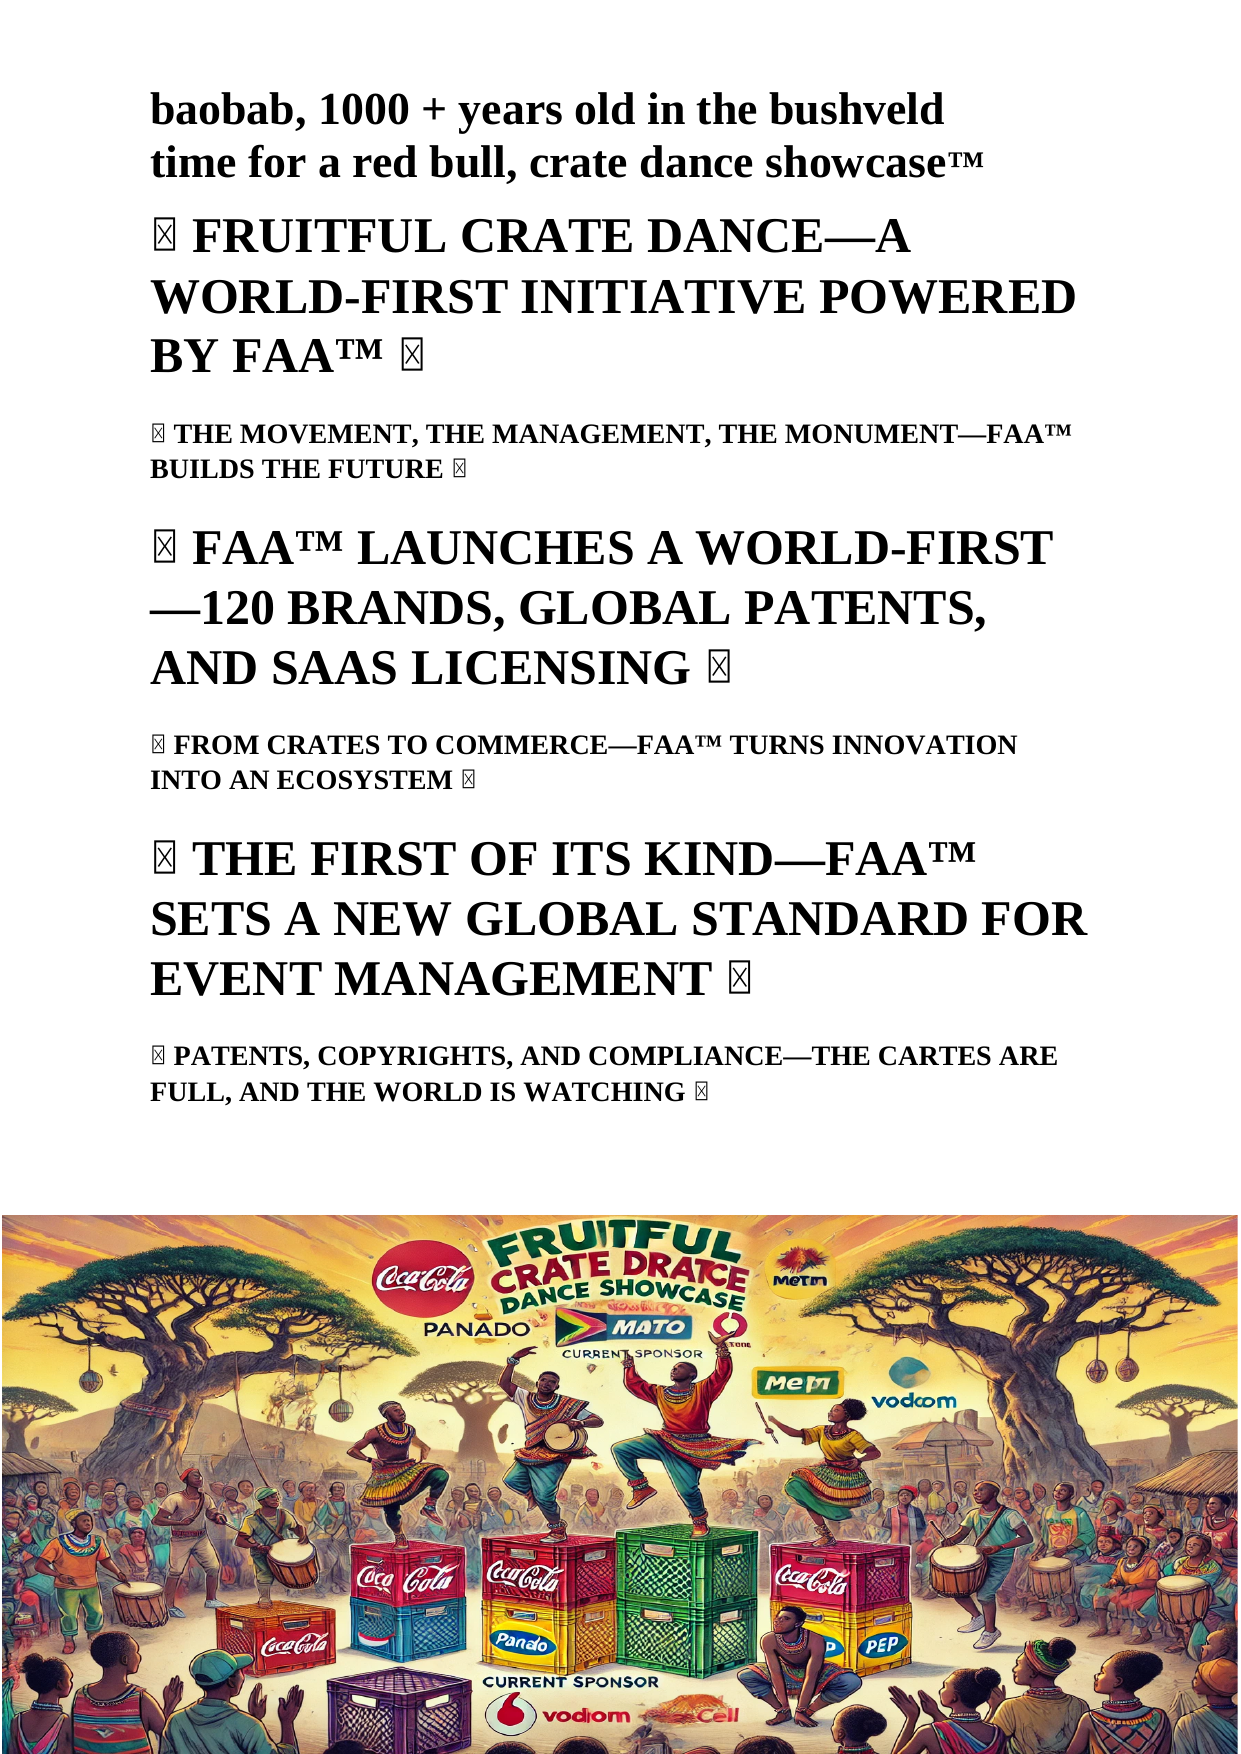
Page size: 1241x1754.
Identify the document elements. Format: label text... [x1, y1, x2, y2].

text 🍃 THE FIRST OF ITS KIND—FAA™ SETS A NEW GLOBAL STANDARD FOR EVENT MANAGEMENT 🍃 [150, 826, 1090, 1009]
text 🌱 FROM CRATES TO COMMERCE—FAA™ TURNS INNOVATION INTO AN ECOSYSTEM 🌱 [150, 727, 1090, 797]
text 🌿 PATENTS, COPYRIGHTS, AND COMPLIANCE—THE CARTES ARE FULL, AND THE WORLD IS WATCHING 🌿 [150, 1038, 1090, 1108]
text 🍃 THE MOVEMENT, THE MANAGEMENT, THE MONUMENT—FAA™ BUILDS THE FUTURE 🍃 [150, 416, 1090, 486]
text 🌿 FRUITFUL CRATE DANCE—A WORLD-FIRST INITIATIVE POWERED BY FAA™ 🌿 [150, 204, 1090, 386]
picture [2, 1215, 1238, 1754]
text 🌳 FAA™ LAUNCHES A WORLD-FIRST—120 BRANDS, GLOBAL PATENTS, AND SAAS LICENSING 🌳 [150, 515, 1090, 698]
